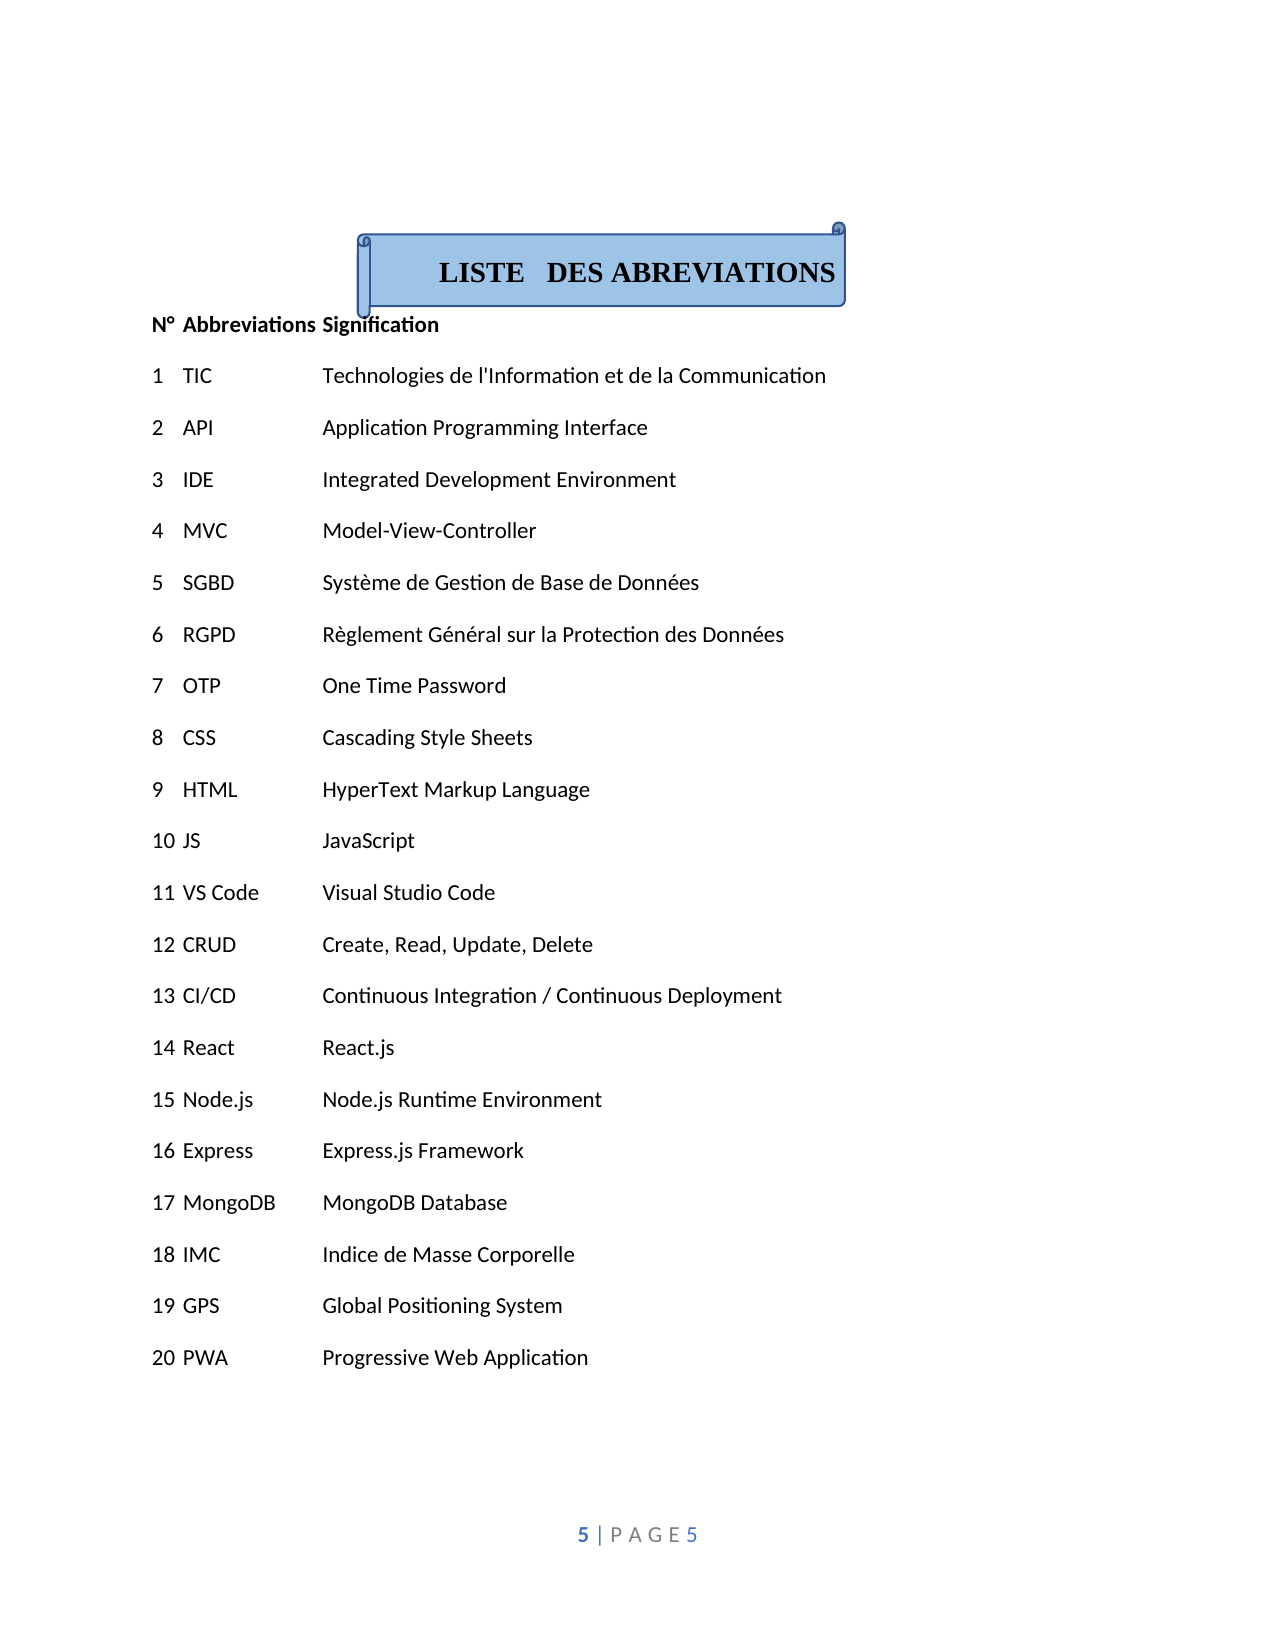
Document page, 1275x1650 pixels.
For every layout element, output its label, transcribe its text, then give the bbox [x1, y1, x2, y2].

table_cell OTP [181, 670, 321, 722]
table_cell 14 [150, 1032, 181, 1083]
table_cell JS [181, 825, 321, 877]
table_cell IMC [181, 1239, 321, 1290]
table_cell Indice de Masse Corporelle [321, 1239, 833, 1290]
table_header N° [150, 309, 181, 360]
table_cell Create, Read, Update, Delete [321, 929, 833, 980]
table_cell 4 [150, 515, 181, 567]
table_cell VS Code [181, 877, 321, 928]
table_cell 13 [150, 980, 181, 1032]
table_cell Express.js Framework [321, 1135, 833, 1187]
table_cell API [181, 412, 321, 463]
table_cell 16 [150, 1135, 181, 1187]
table_cell SGBD [181, 567, 321, 618]
table_cell React.js [321, 1032, 833, 1083]
table_cell Node.js [181, 1084, 321, 1135]
table_cell Model-View-Controller [321, 515, 833, 567]
table_cell Cascading Style Sheets [321, 722, 833, 773]
table_cell CRUD [181, 929, 321, 980]
table_cell Système de Gestion de Base de Données [321, 567, 833, 618]
table_cell IDE [181, 464, 321, 515]
table_cell Continuous Integration / Continuous Deployment [321, 980, 833, 1032]
table_cell HyperText Markup Language [321, 774, 833, 825]
table_cell 9 [150, 774, 181, 825]
table_cell Integrated Development Environment [321, 464, 833, 515]
table_cell React [181, 1032, 321, 1083]
table_cell 1 [150, 360, 181, 412]
table_cell GPS [181, 1290, 321, 1342]
table_cell 15 [150, 1084, 181, 1135]
table_cell One Time Password [321, 670, 833, 722]
table_cell Visual Studio Code [321, 877, 833, 928]
table_cell 20 [150, 1342, 181, 1393]
table_cell Progressive Web Application [321, 1342, 833, 1393]
table_cell PWA [181, 1342, 321, 1393]
table_cell CSS [181, 722, 321, 773]
table_cell 8 [150, 722, 181, 773]
table_header Abbreviations [181, 309, 321, 360]
table_cell 2 [150, 412, 181, 463]
table_cell 12 [150, 929, 181, 980]
table_cell 18 [150, 1239, 181, 1290]
table_cell Express [181, 1135, 321, 1187]
text LISTE DES ABREVIATIONS [150, 256, 1125, 289]
table_cell 17 [150, 1187, 181, 1238]
table_cell 3 [150, 464, 181, 515]
table_cell TIC [181, 360, 321, 412]
table_cell Technologies de l'Information et de la Communication [321, 360, 833, 412]
table_cell 10 [150, 825, 181, 877]
table_header Signification [321, 309, 833, 360]
table_cell Règlement Général sur la Protection des Données [321, 619, 833, 670]
table_cell 7 [150, 670, 181, 722]
table_cell JavaScript [321, 825, 833, 877]
table_cell HTML [181, 774, 321, 825]
table_cell Global Positioning System [321, 1290, 833, 1342]
table_cell Application Programming Interface [321, 412, 833, 463]
table_cell 11 [150, 877, 181, 928]
table_cell Node.js Runtime Environment [321, 1084, 833, 1135]
table_cell RGPD [181, 619, 321, 670]
table_cell CI/CD [181, 980, 321, 1032]
table_cell 19 [150, 1290, 181, 1342]
table_cell 6 [150, 619, 181, 670]
table_cell 5 [150, 567, 181, 618]
table_cell MVC [181, 515, 321, 567]
table_cell MongoDB [181, 1187, 321, 1238]
table_cell MongoDB Database [321, 1187, 833, 1238]
